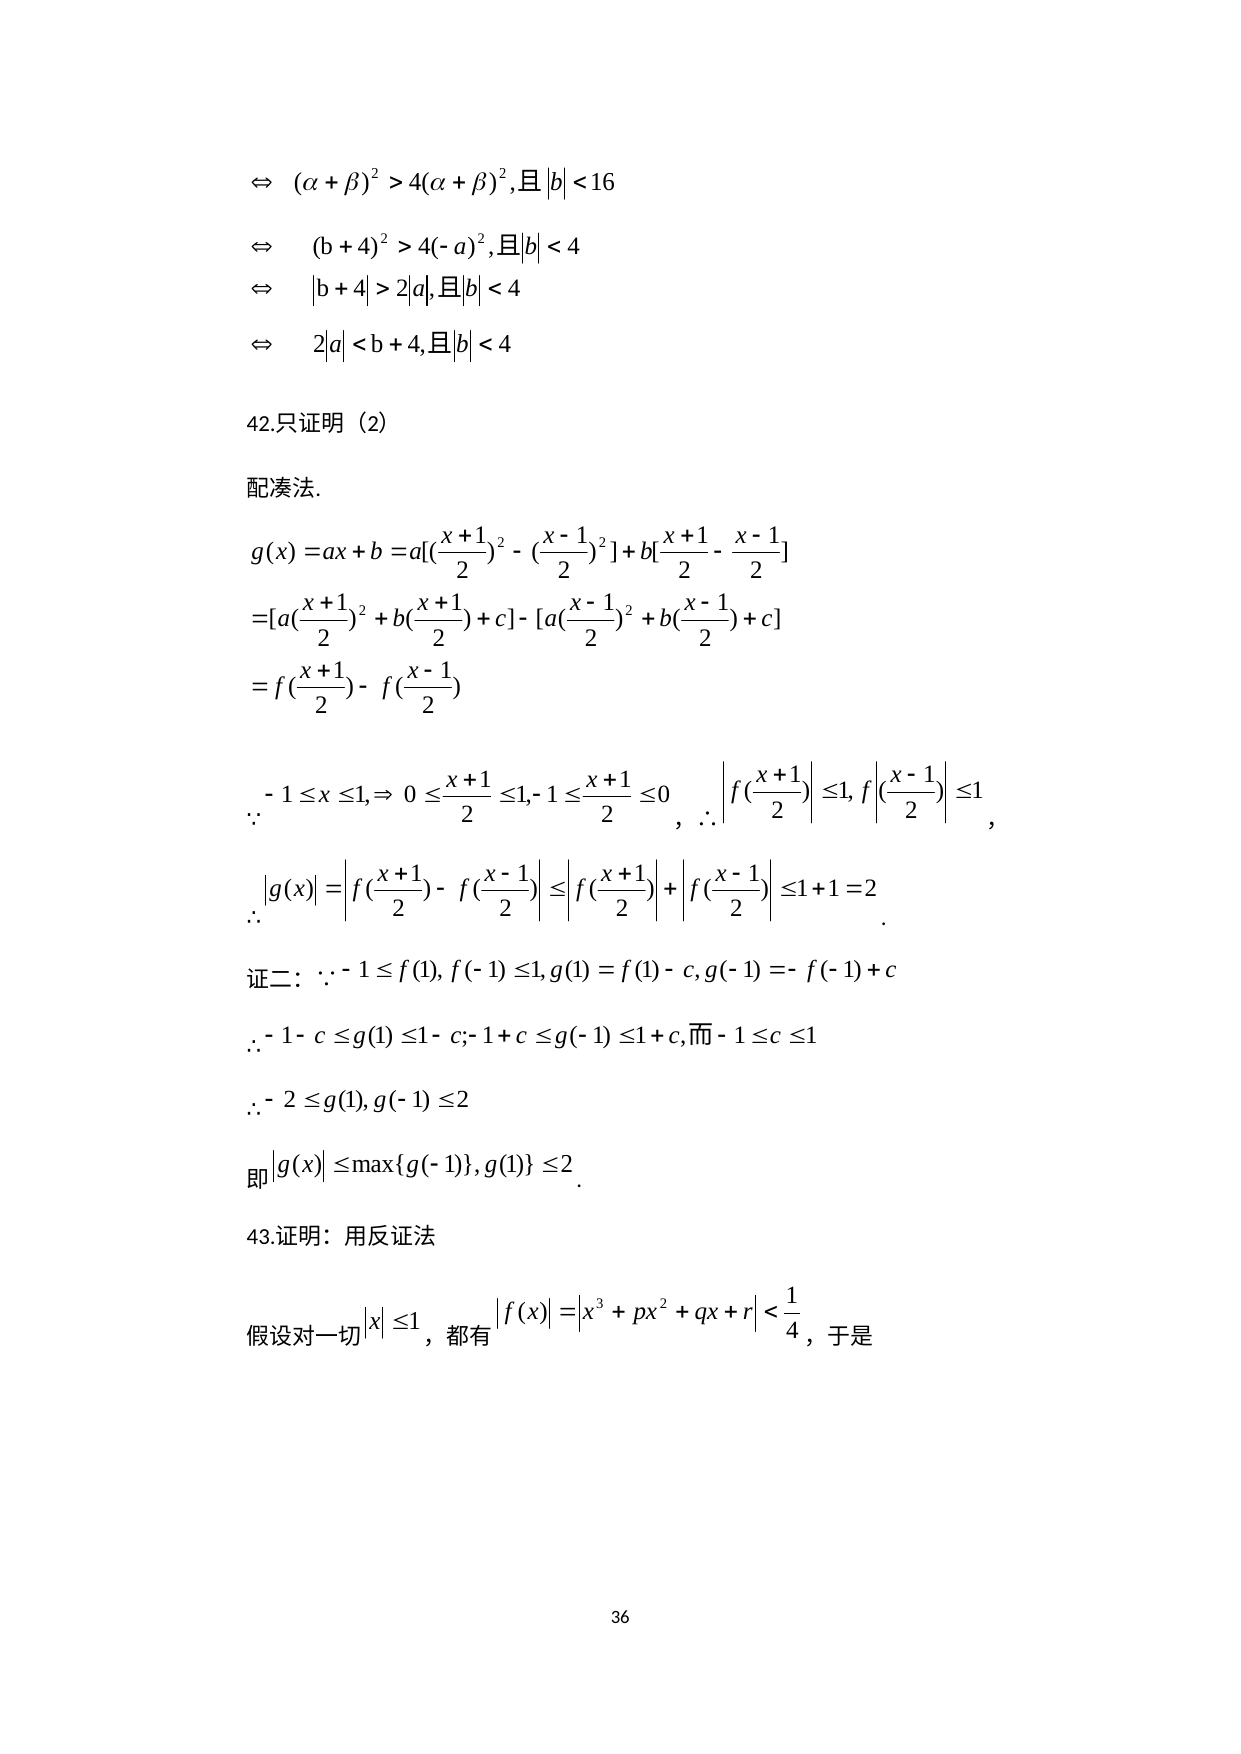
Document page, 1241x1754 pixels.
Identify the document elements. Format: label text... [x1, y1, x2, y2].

text ∵，∴， [187, 747, 1053, 844]
text 42.只证明（2） [187, 389, 1053, 454]
text 43.证明：用反证法 [187, 1202, 1053, 1267]
text ∴ [187, 1007, 1053, 1072]
text 配凑法. [187, 454, 1053, 519]
text ∴. [187, 844, 1053, 942]
text 假设对一切，都有，于是 [187, 1267, 1053, 1364]
text ∴ [187, 1072, 1053, 1137]
text 证二：∵ [187, 942, 1053, 1007]
text 即. [187, 1137, 1053, 1202]
